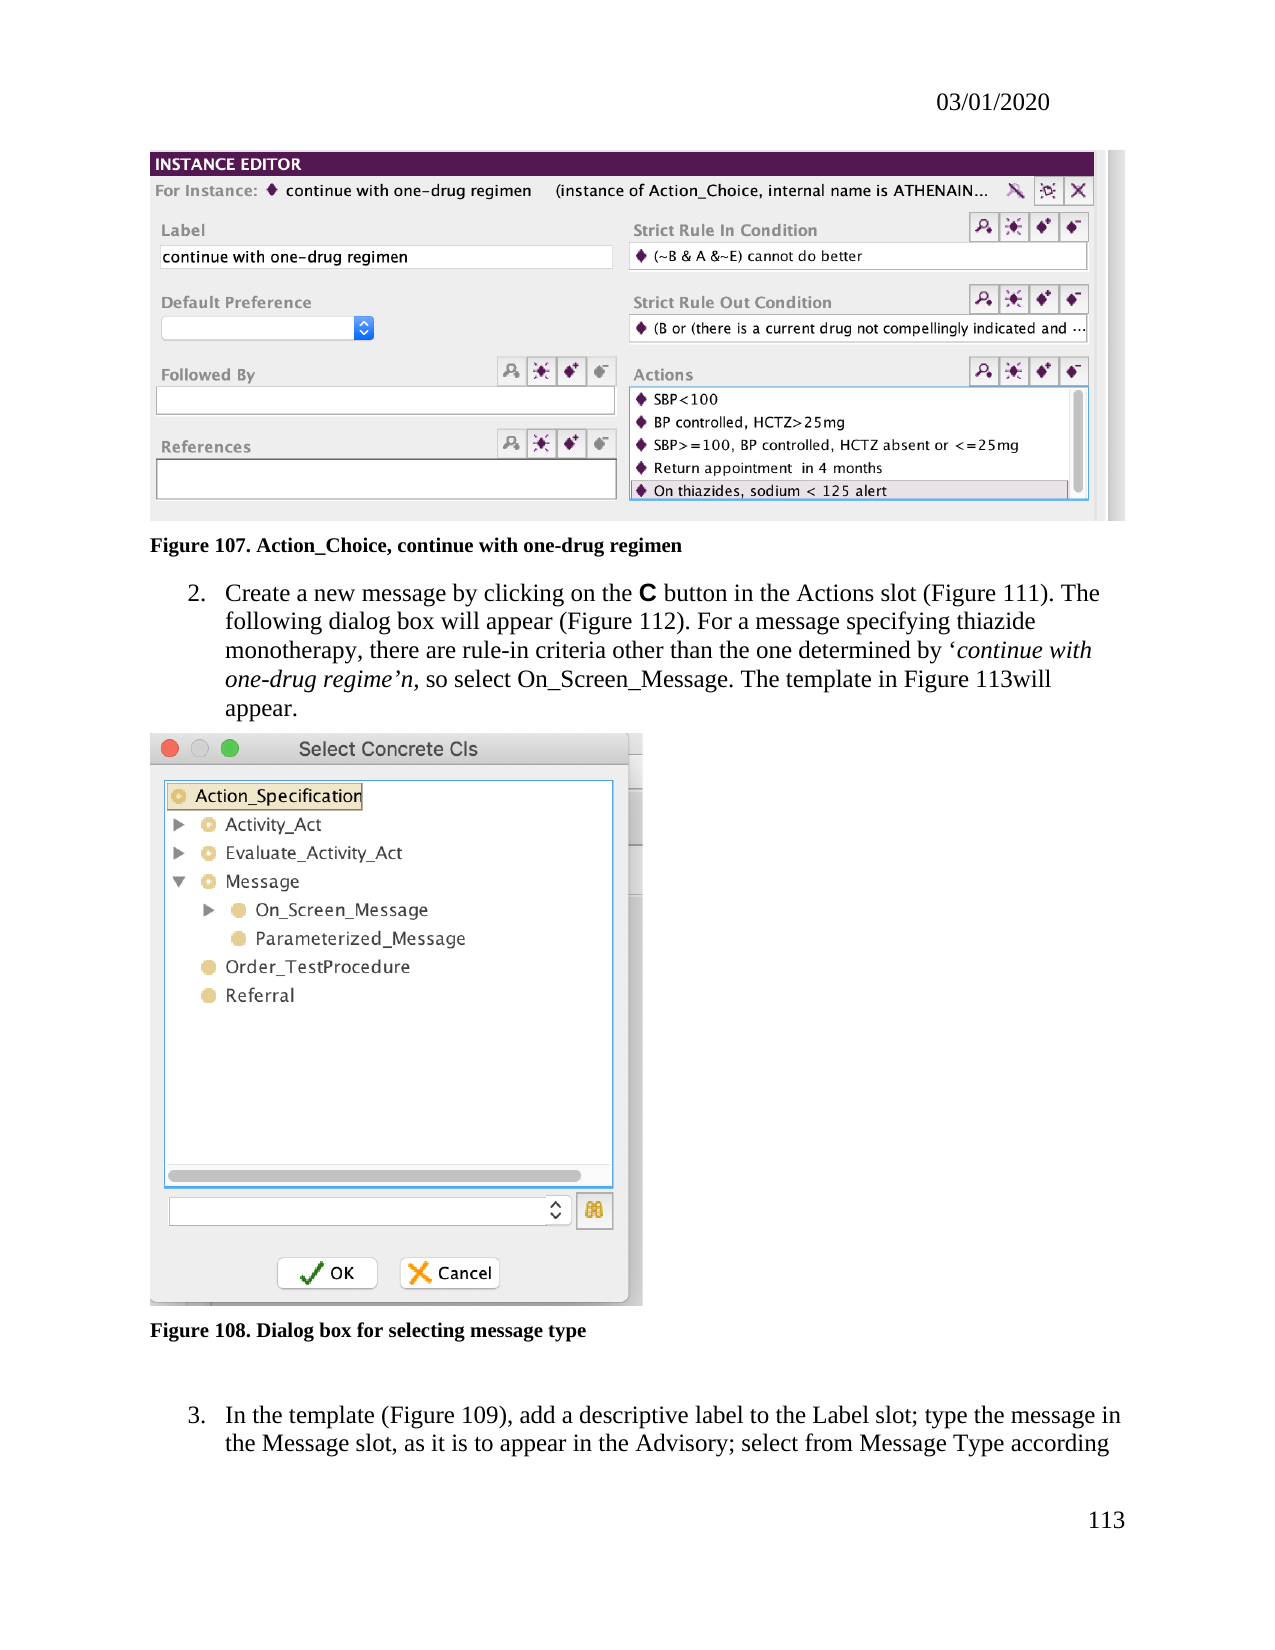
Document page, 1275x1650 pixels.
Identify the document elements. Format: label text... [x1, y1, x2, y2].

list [187, 1400, 1125, 1457]
list Create a new message by clicking on the C button in the Actions slot (Figure 111). The following dialog box will appear (Figure 112). For a message specifying thiazide monotherapy, there are rule-in criteria other than the one determined by ‘continue with one-drug regime’n, so select On_Screen_Message. The template in Figure 113will appear. [187, 577, 1125, 721]
picture [150, 733, 643, 1306]
picture [150, 150, 1125, 521]
